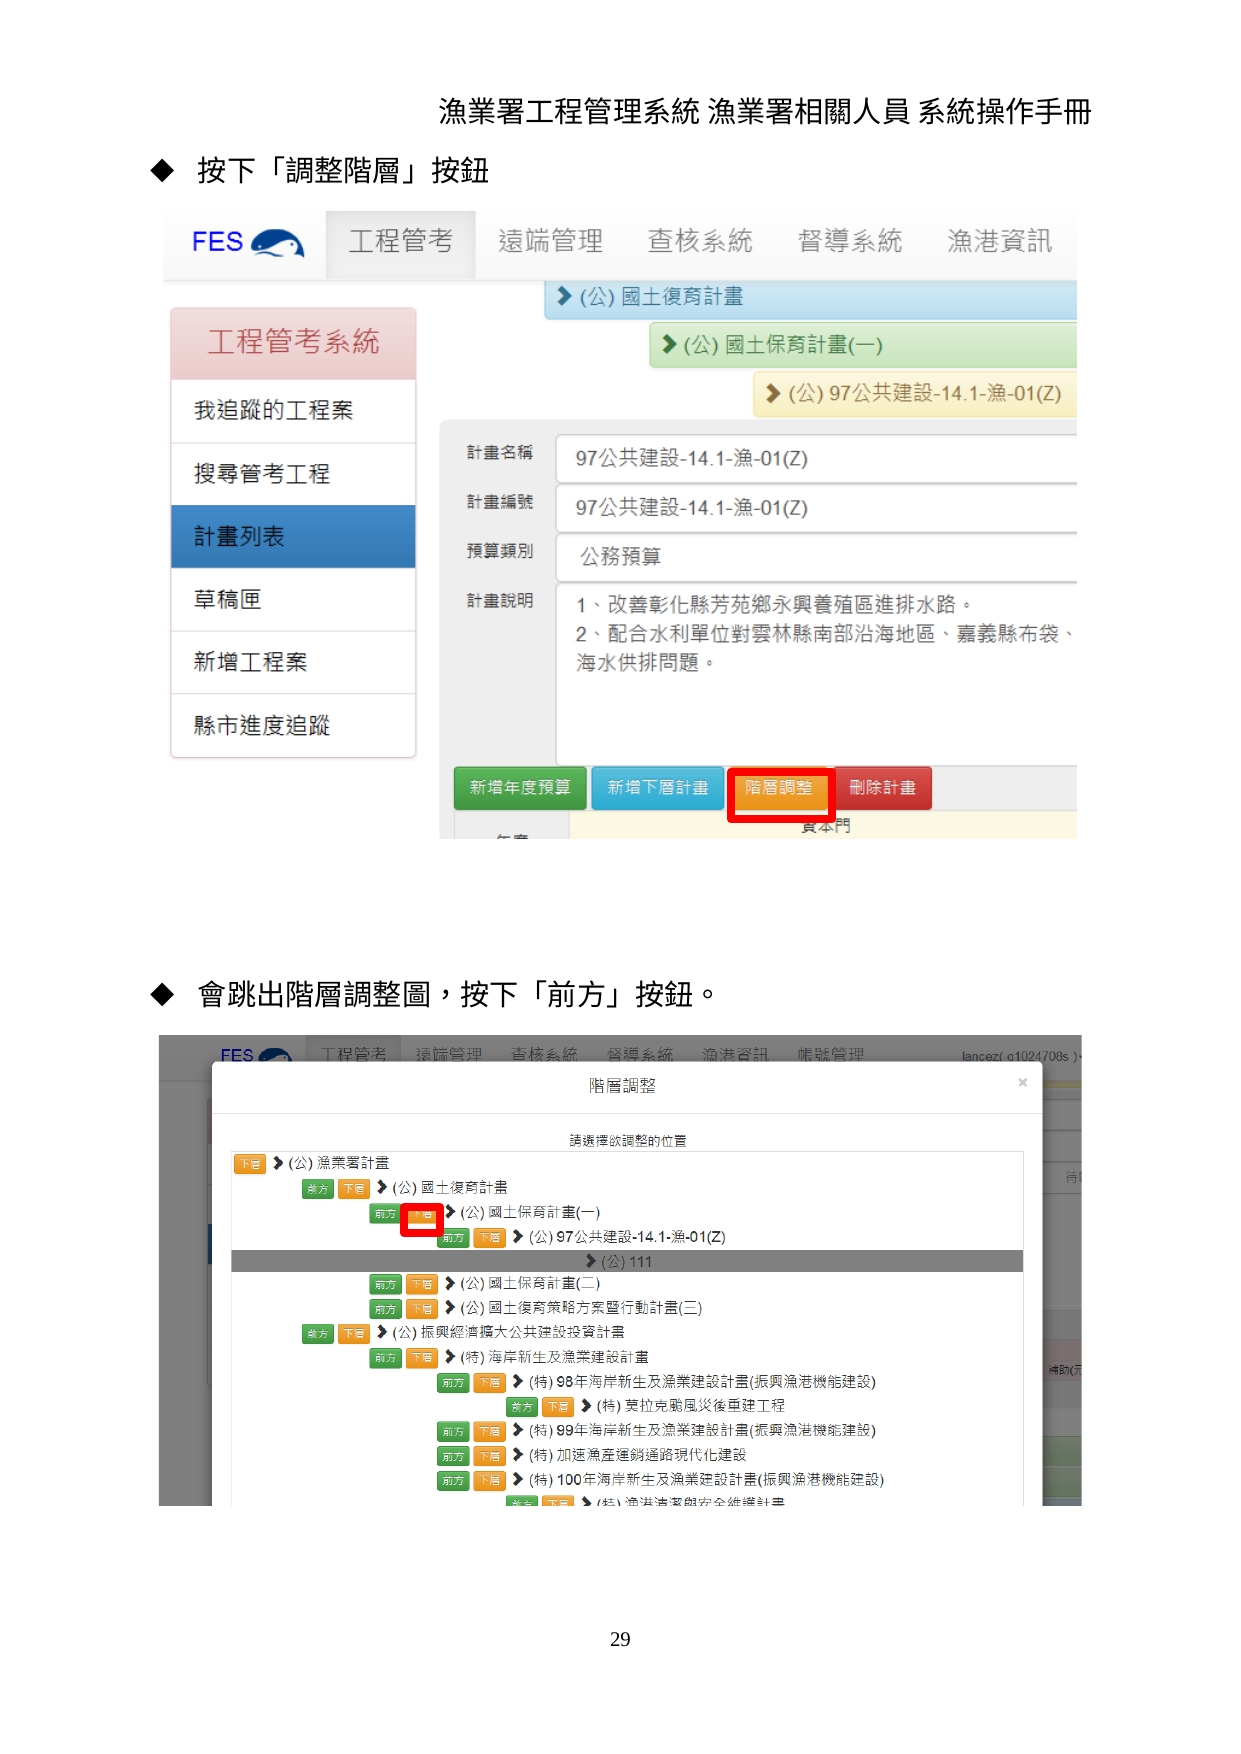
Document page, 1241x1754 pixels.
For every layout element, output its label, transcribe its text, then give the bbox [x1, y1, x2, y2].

picture [158, 1035, 1082, 1506]
list 按下「調整階層」按鈕 [148, 147, 1092, 190]
picture [163, 211, 1077, 839]
list 會跳出階層調整圖，按下「前方」按鈕。 [148, 972, 1092, 1014]
